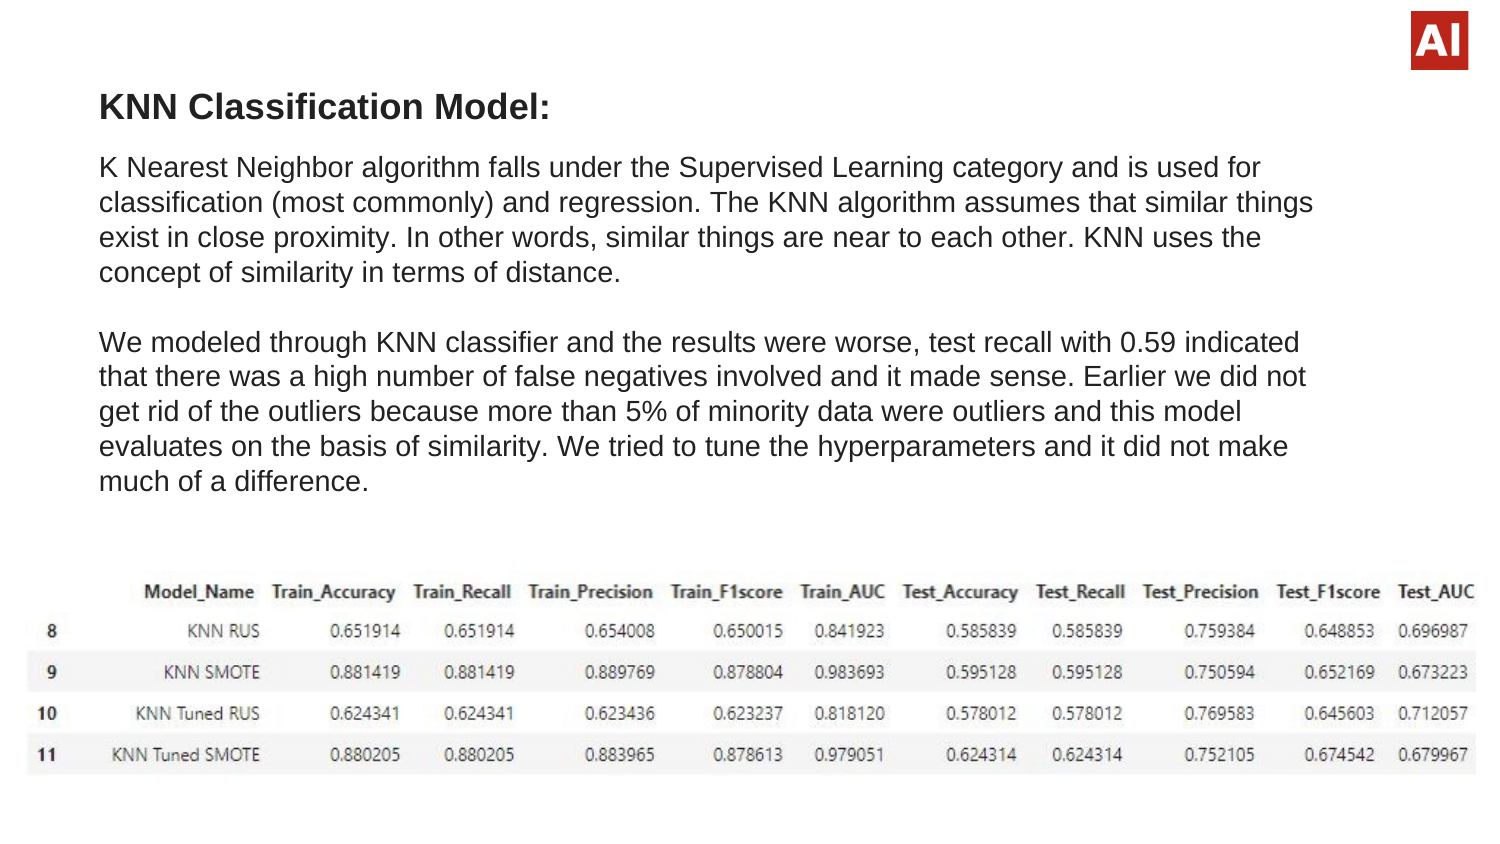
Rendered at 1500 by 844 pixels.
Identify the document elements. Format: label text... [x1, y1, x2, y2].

picture [25, 571, 1486, 776]
picture [1411, 11, 1469, 70]
text K Nearest Neighbor algorithm falls under the Supervised Learning category and is used for classification (most commonly) and regression. The KNN algorithm assumes that similar things exist in close proximity. In other words, similar things are near to each other. KNN uses the concept of similarity in terms of distance. [99, 150, 1328, 288]
text We modeled through KNN classifier and the results were worse, test recall with 0.59 indicated that there was a high number of false negatives involved and it made sense. Earlier we did not get rid of the outliers because more than 5% of minority data were outliers and this model evaluates on the basis of similarity. We tried to tune the hyperparameters and it did not make much of a difference. [99, 324, 1322, 497]
text KNN Classification Model: [99, 85, 1413, 127]
